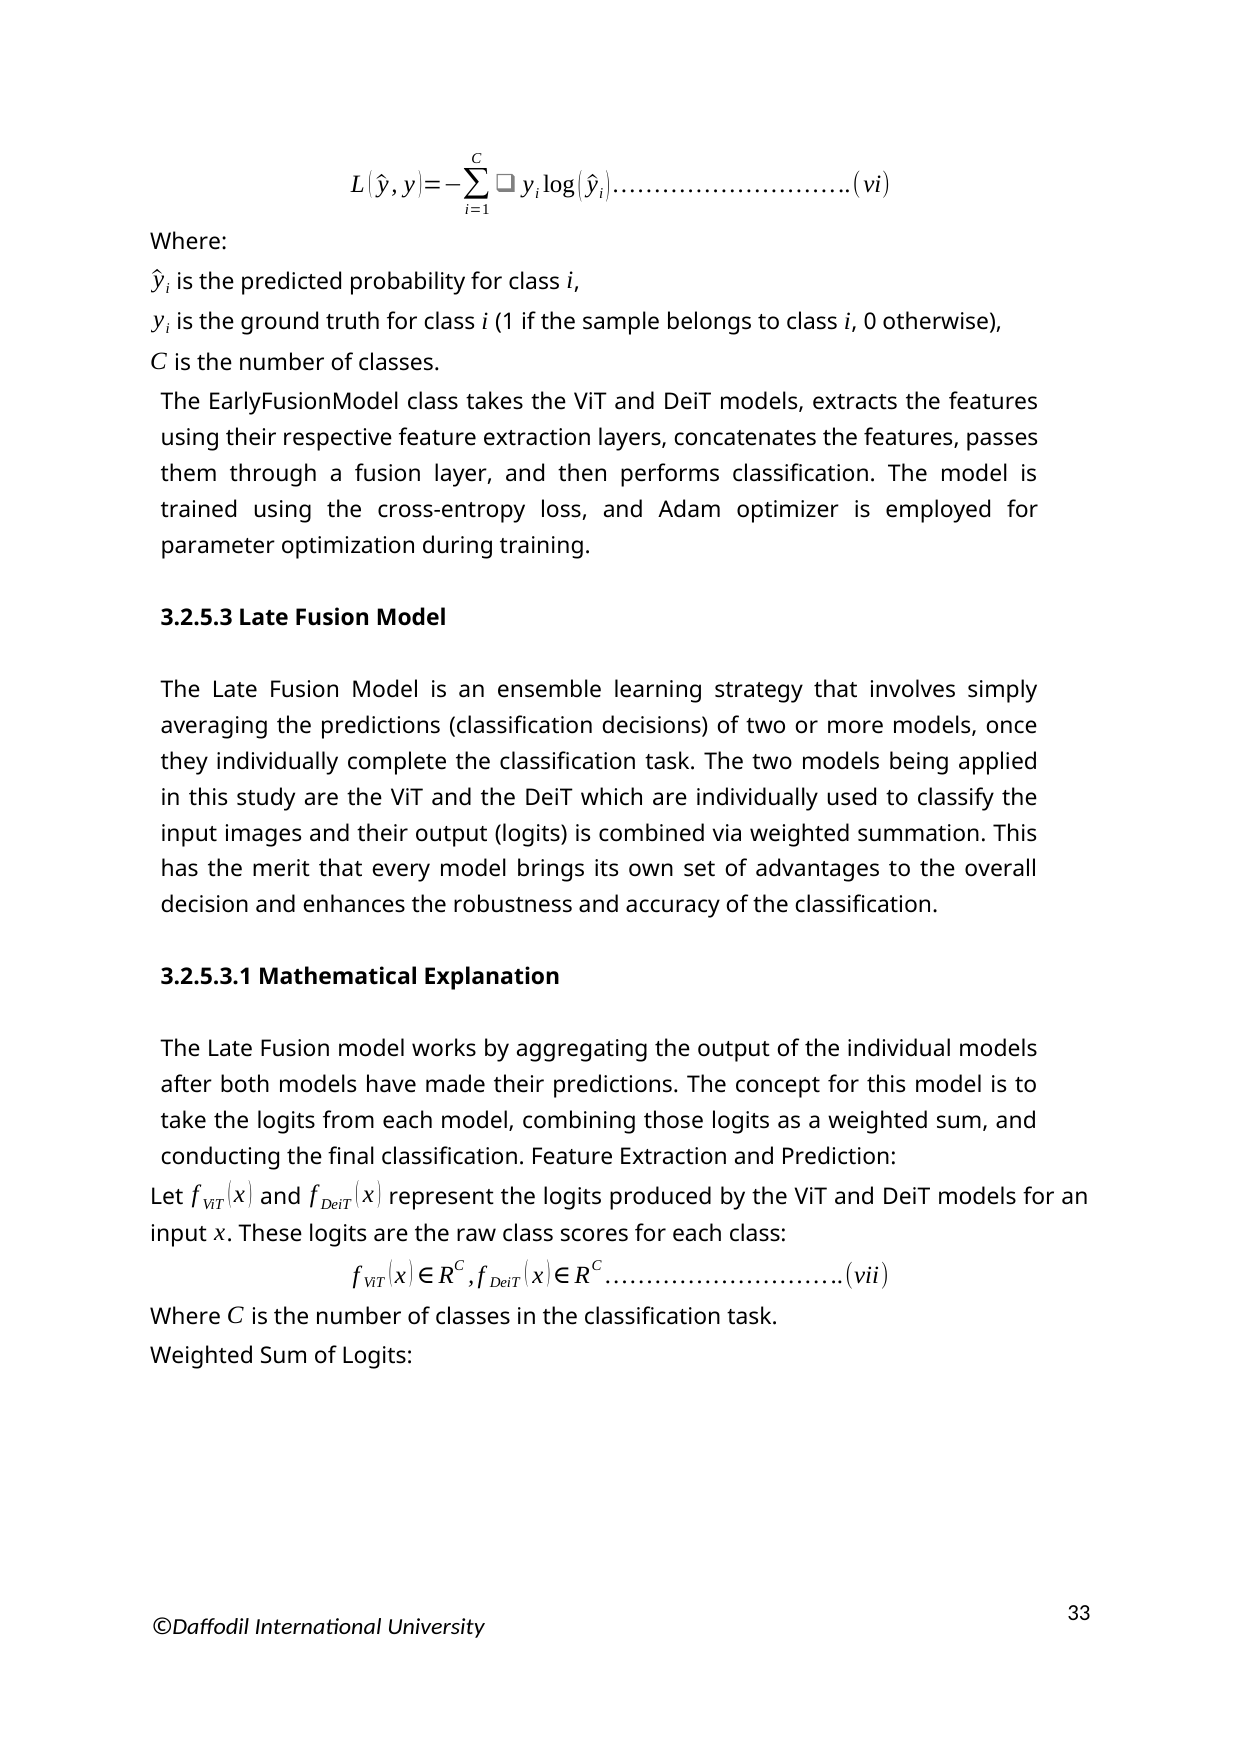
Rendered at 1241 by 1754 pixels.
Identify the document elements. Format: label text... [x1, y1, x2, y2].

text The Late Fusion model works by aggregating the output of the individual models after both models have made their predictions. The concept for this model is to take the logits from each model, combining those logits as a weighted sum, and conducting the final classification. Feature Extraction and Prediction: [160, 1032, 1039, 1171]
text is the number of classes. [150, 346, 1090, 377]
text is the predicted probability for class , [150, 265, 1090, 297]
text The Late Fusion Model is an ensemble learning strategy that involves simply averaging the predictions (classification decisions) of two or more models, once they individually complete the classification task. The two models being applied in this study are the ViT and the DeiT which are individually used to classify the input images and their output (logits) is combined via weighted summation. This has the merit that every model brings its own set of advantages to the overall decision and enhances the robustness and accuracy of the classification. [160, 673, 1039, 919]
text Weighted Sum of Logits: [150, 1339, 1090, 1371]
text The EarlyFusionModel class takes the ViT and DeiT models, extracts the features using their respective feature extraction layers, concatenates the features, passes them through a fusion layer, and then performs classification. The model is trained using the cross-entropy loss, and Adam optimizer is employed for parameter optimization during training. [160, 385, 1039, 560]
text Where: [150, 225, 1090, 256]
text is the ground truth for class (1 if the sample belongs to class , 0 otherwise), [150, 305, 1090, 337]
text Where is the number of classes in the classification task. [150, 1299, 1090, 1331]
text 3.2.5.3 Late Fusion Model [160, 601, 1039, 632]
text 3.2.5.3.1 Mathematical Explanation [160, 960, 1039, 991]
text Let and represent the logits produced by the ViT and DeiT models for an input . These logits are the raw class scores for each class: [150, 1179, 1090, 1248]
